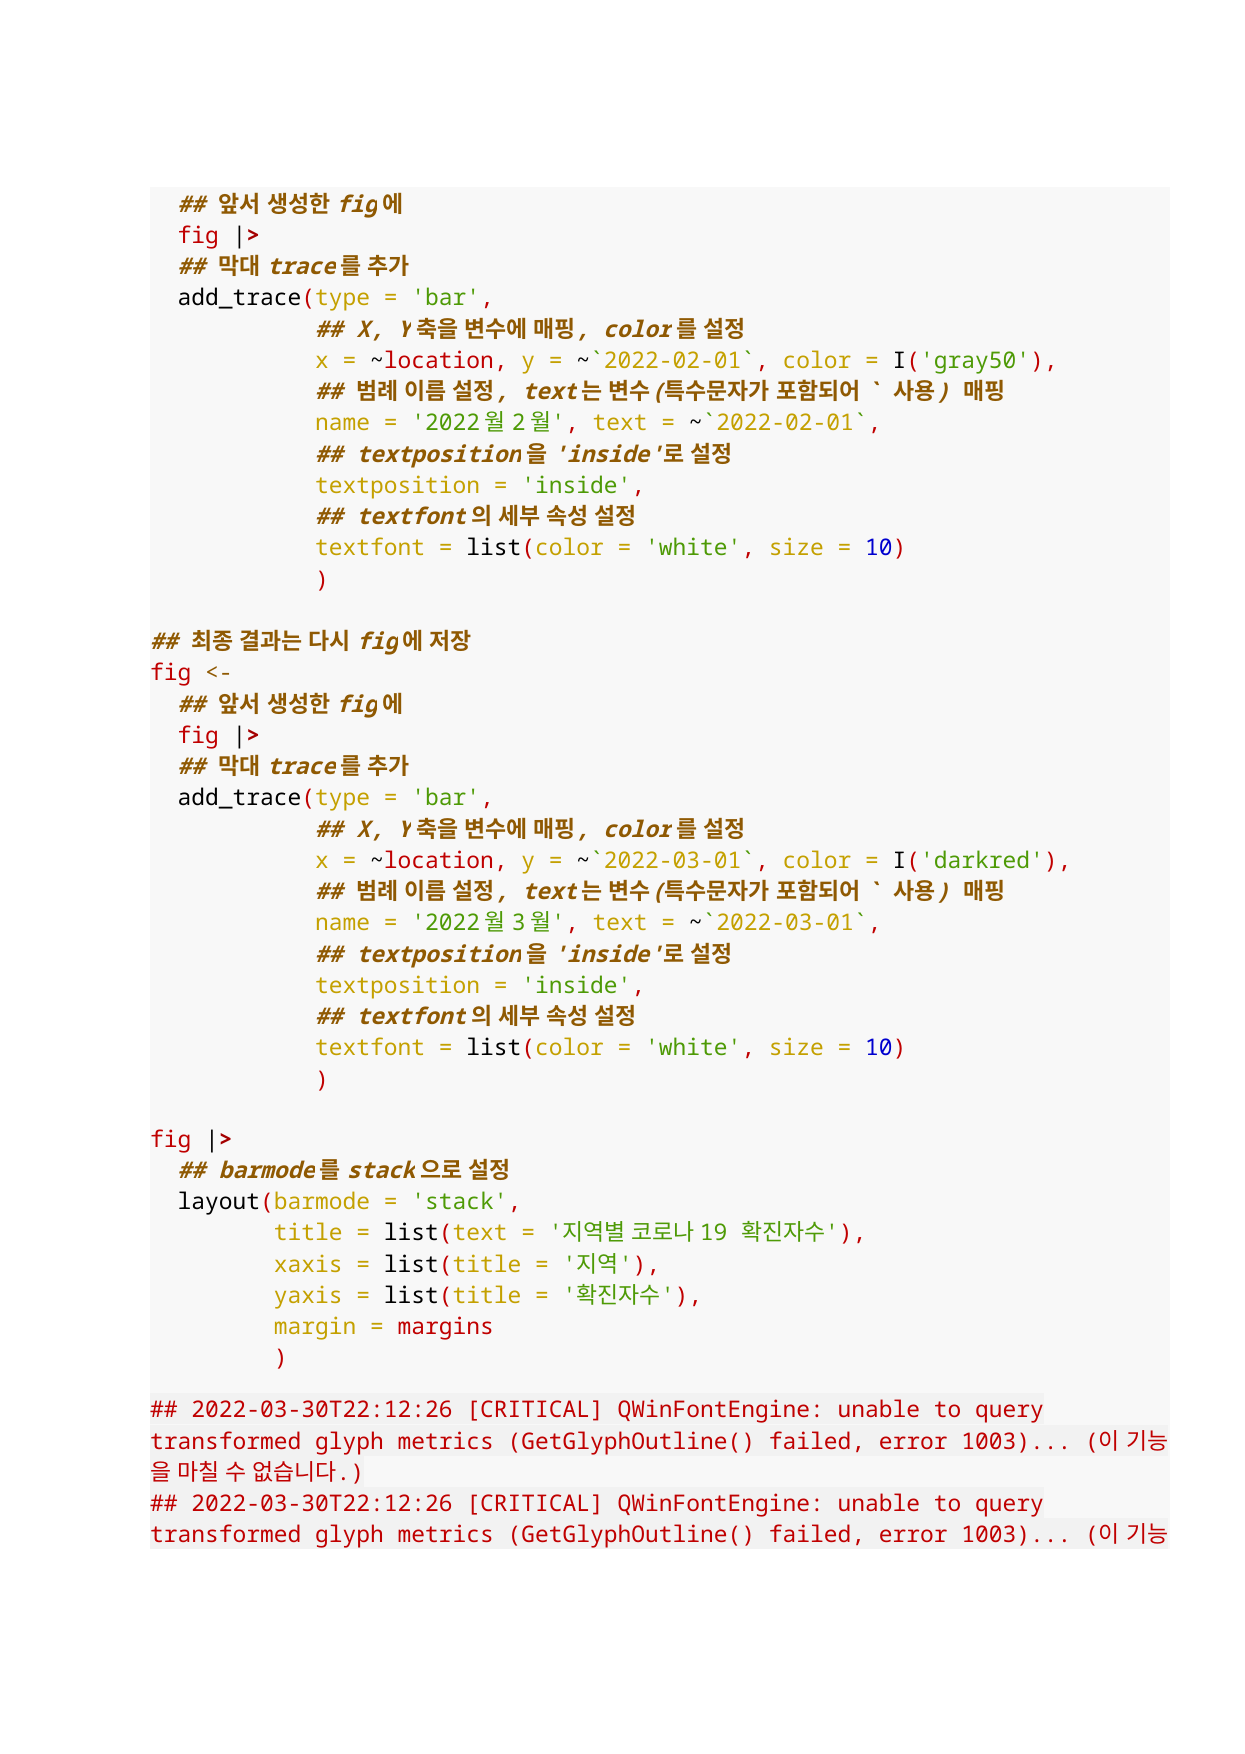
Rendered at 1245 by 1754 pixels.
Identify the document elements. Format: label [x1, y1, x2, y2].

text [150, 1393, 1170, 1549]
text [150, 187, 1170, 1372]
